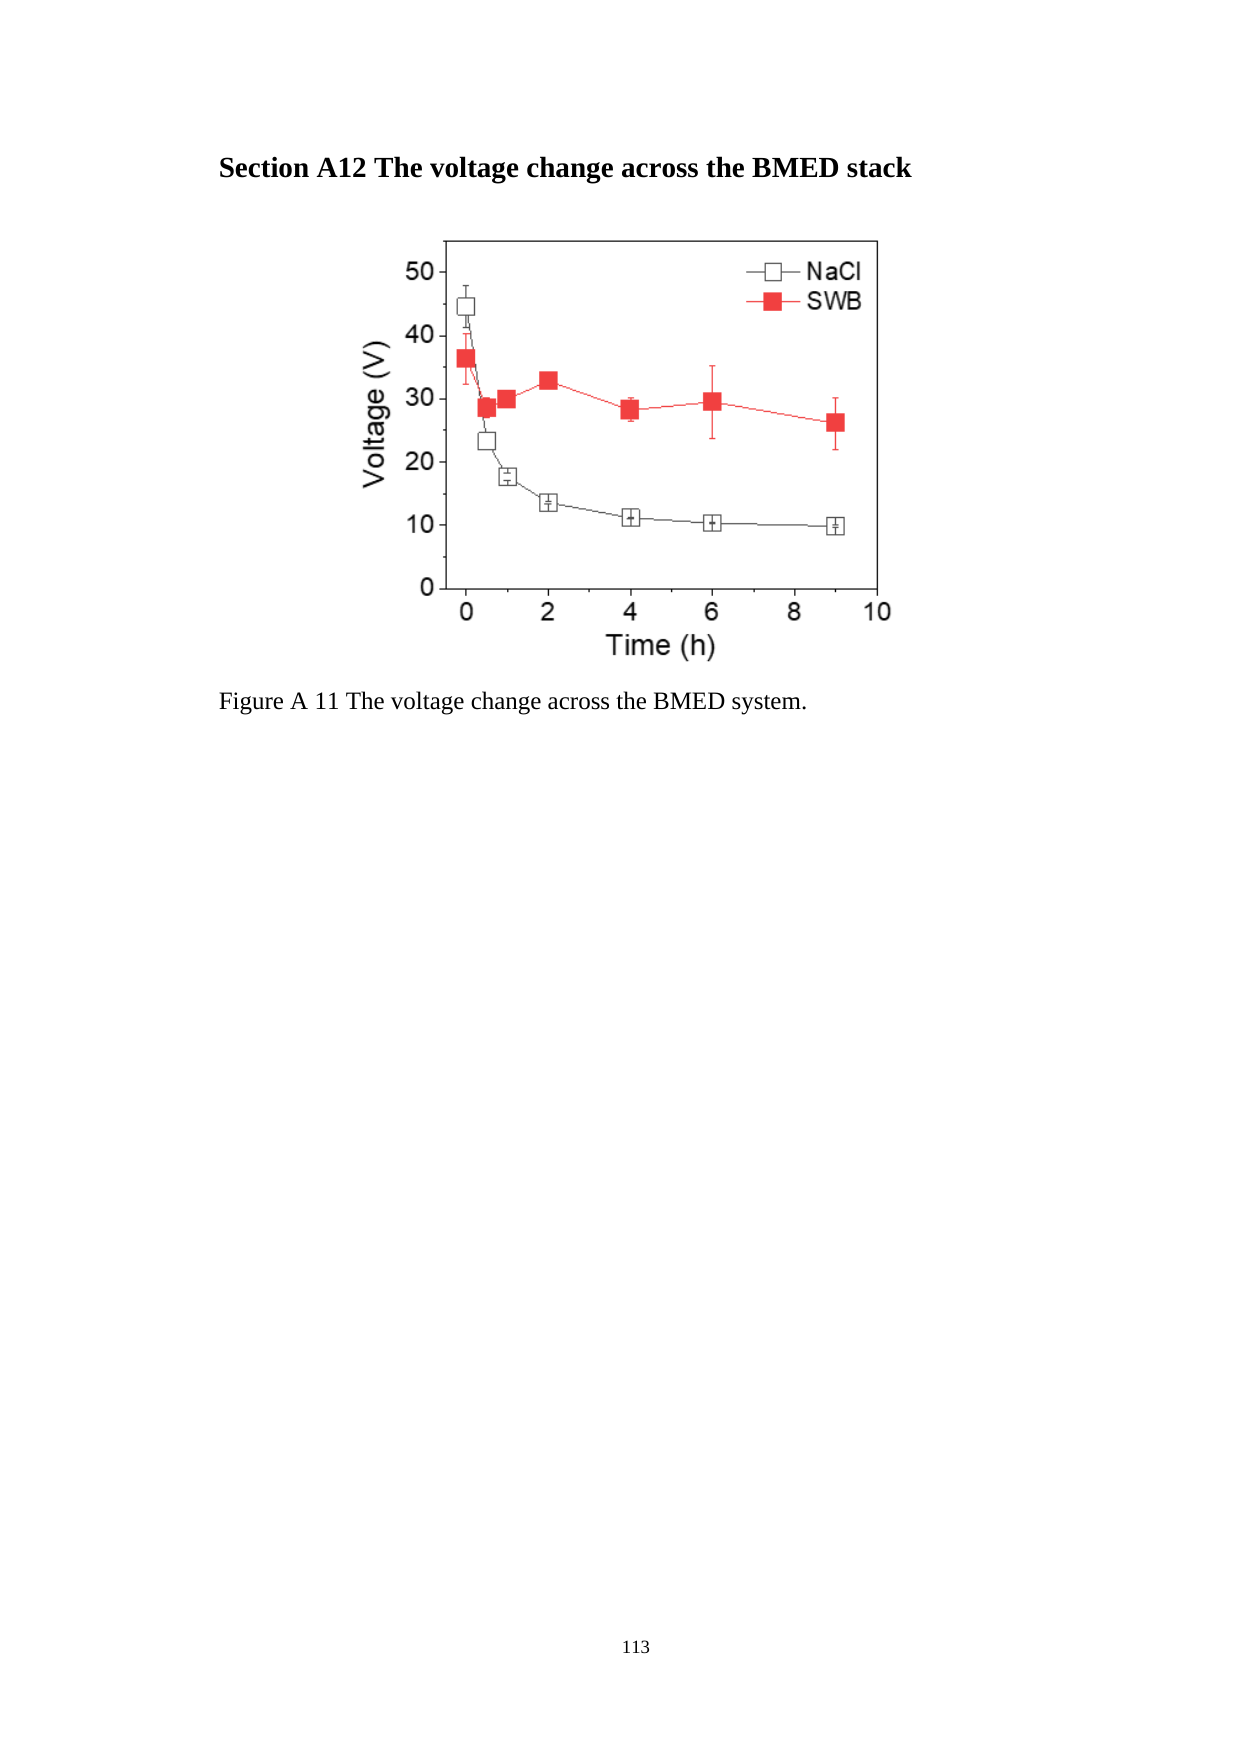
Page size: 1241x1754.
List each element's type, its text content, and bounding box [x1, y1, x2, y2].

text Section A12 The voltage change across the BMED stack [218, 150, 1053, 183]
picture [336, 217, 936, 686]
text Figure A 11 The voltage change across the BMED system. [218, 686, 1053, 714]
